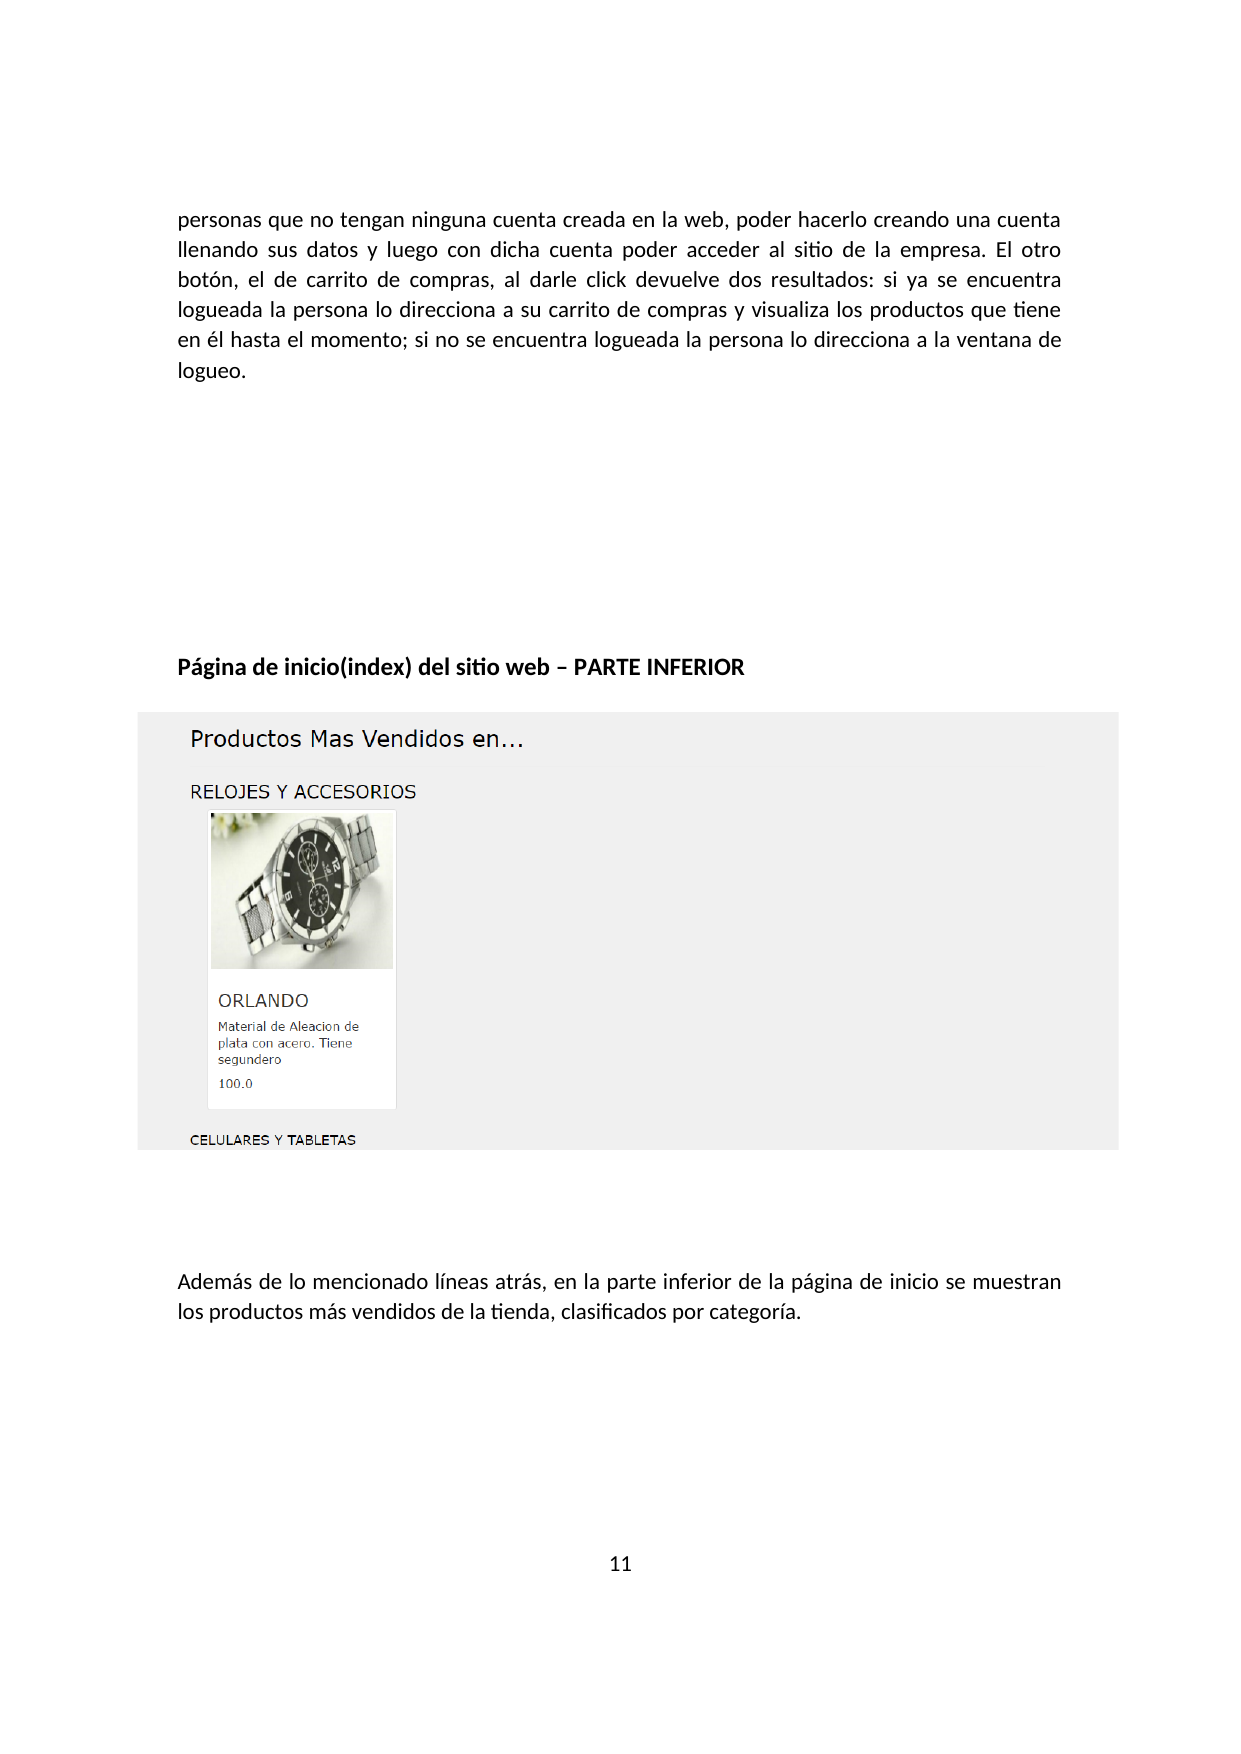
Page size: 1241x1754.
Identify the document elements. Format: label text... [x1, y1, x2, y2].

text Además de lo mencionado líneas atrás, en la parte inferior de la página de inicio se muestran los productos más vendidos de la tienda, clasificados por categoría. [177, 1267, 1063, 1326]
picture [137, 712, 1119, 1150]
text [177, 205, 1063, 384]
text Página de inicio(index) del sitio web – PARTE INFERIOR [177, 651, 1063, 681]
